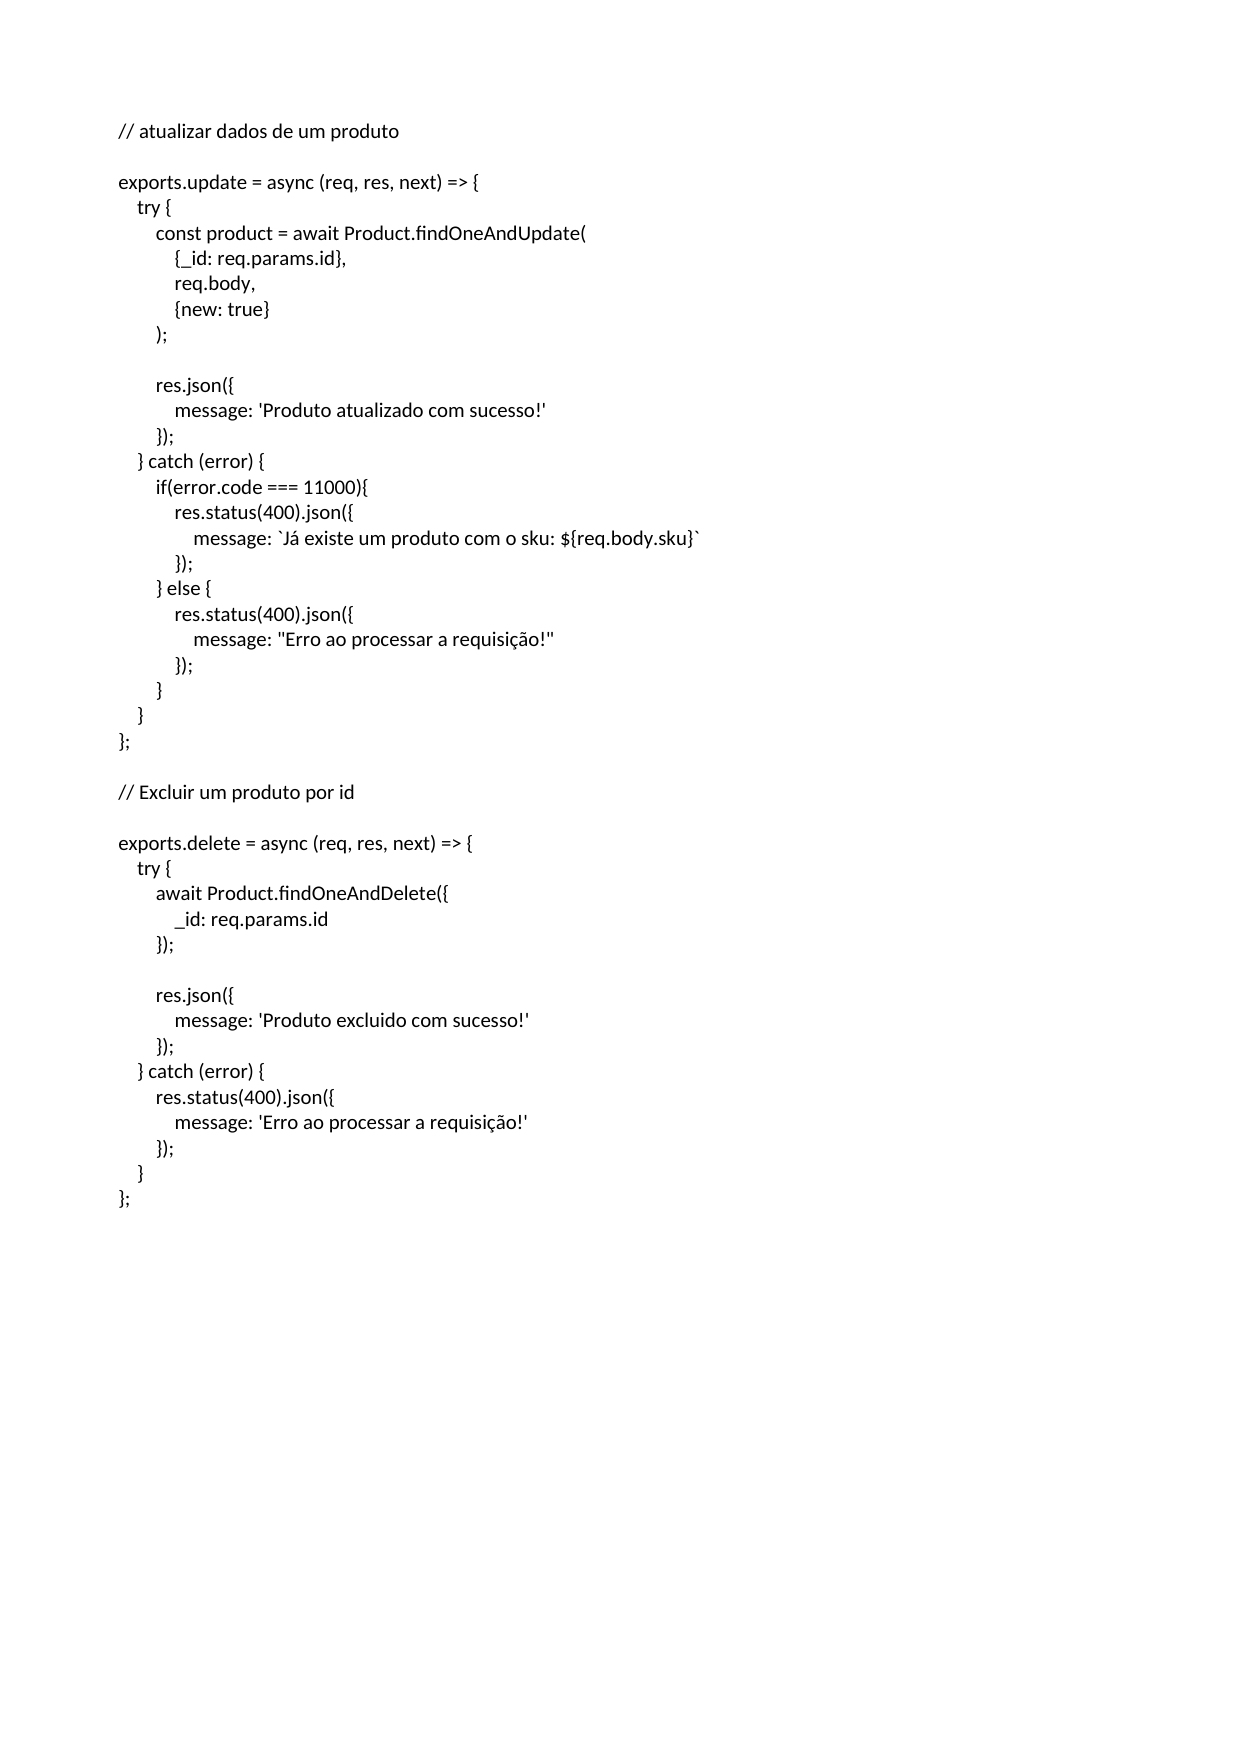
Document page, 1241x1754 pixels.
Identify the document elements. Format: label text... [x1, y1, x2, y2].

text req.body, [118, 271, 1122, 296]
text }); [118, 931, 1122, 957]
text // Excluir um produto por id [118, 779, 1122, 804]
text res.status(400).json({ [118, 601, 1122, 626]
text } catch (error) { [118, 1058, 1122, 1084]
text }); [118, 1135, 1122, 1160]
text }; [118, 1186, 1122, 1211]
text message: `Já existe um produto com o sku: ${req.body.sku}` [118, 525, 1122, 550]
text message: "Erro ao processar a requisição!" [118, 626, 1122, 652]
text message: 'Produto excluido com sucesso!' [118, 1008, 1122, 1033]
text await Product.findOneAndDelete({ [118, 881, 1122, 906]
text try { [118, 194, 1122, 220]
text ); [118, 321, 1122, 347]
text } [118, 677, 1122, 703]
text res.status(400).json({ [118, 499, 1122, 525]
text message: 'Produto atualizado com sucesso!' [118, 398, 1122, 423]
text }); [118, 423, 1122, 448]
text }); [118, 550, 1122, 576]
text try { [118, 855, 1122, 881]
text {_id: req.params.id}, [118, 245, 1122, 271]
text message: 'Erro ao processar a requisição!' [118, 1109, 1122, 1135]
text res.json({ [118, 372, 1122, 398]
text exports.delete = async (req, res, next) => { [118, 830, 1122, 855]
text {new: true} [118, 296, 1122, 321]
text res.json({ [118, 982, 1122, 1008]
text } catch (error) { [118, 448, 1122, 474]
text } else { [118, 576, 1122, 601]
text } [118, 703, 1122, 728]
text exports.update = async (req, res, next) => { [118, 169, 1122, 194]
text _id: req.params.id [118, 906, 1122, 931]
text }); [118, 1033, 1122, 1058]
text }); [118, 652, 1122, 677]
text } [118, 1160, 1122, 1186]
text }; [118, 728, 1122, 753]
text res.status(400).json({ [118, 1084, 1122, 1109]
text const product = await Product.findOneAndUpdate( [118, 220, 1122, 245]
text // atualizar dados de um produto [118, 118, 1122, 143]
text if(error.code === 11000){ [118, 474, 1122, 499]
